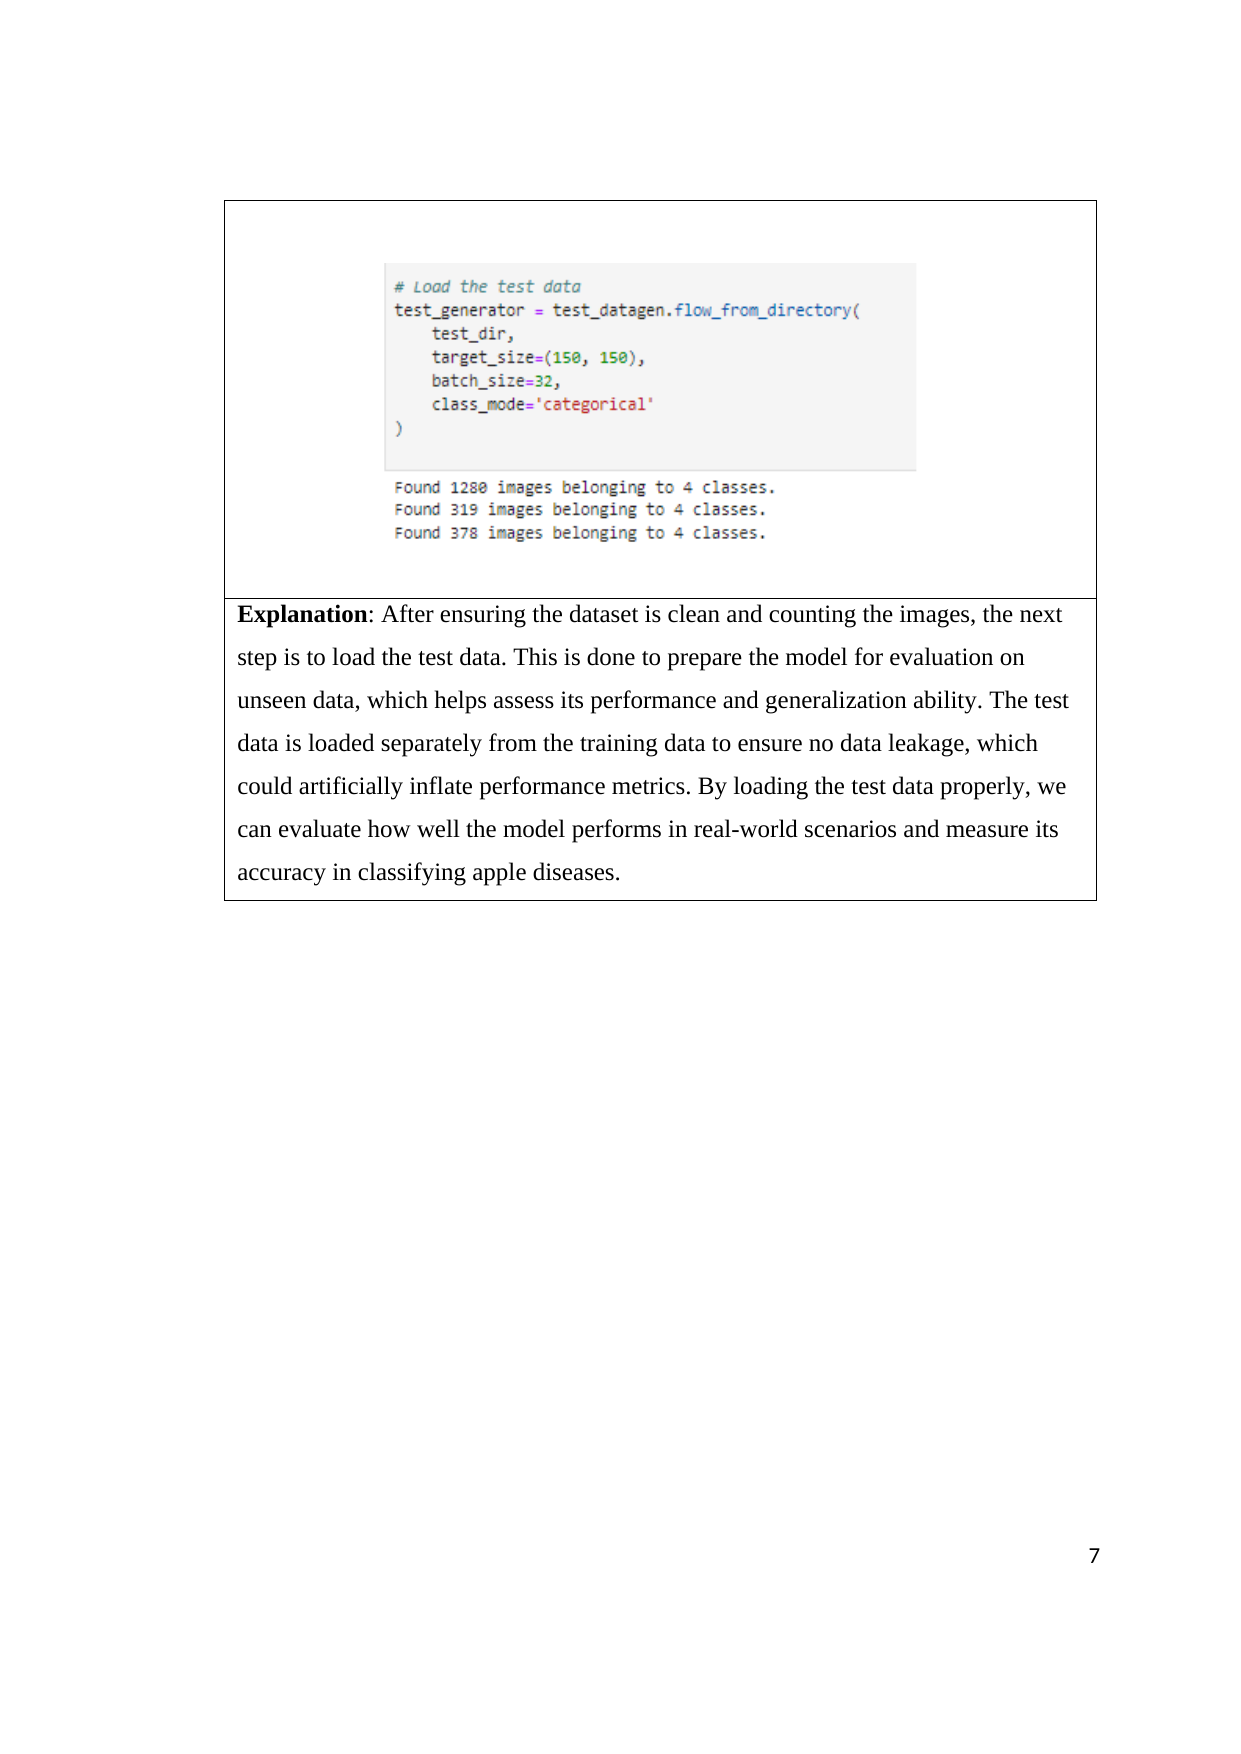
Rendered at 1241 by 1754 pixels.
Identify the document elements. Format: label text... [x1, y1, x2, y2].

picture [383, 263, 917, 553]
table_cell [225, 201, 1096, 597]
table_cell Explanation: After ensuring the dataset is clean and counting the images, the next step is to load the test data. This is done to prepare the model for evaluation on unseen data, which helps assess its performance and generalization ability. The test data is loaded separately from the training data to ensure no data leakage, which could artificially inflate performance metrics. By loading the test data properly, we can evaluate how well the model performs in real-world scenarios and measure its accuracy in classifying apple diseases. [225, 599, 1096, 900]
